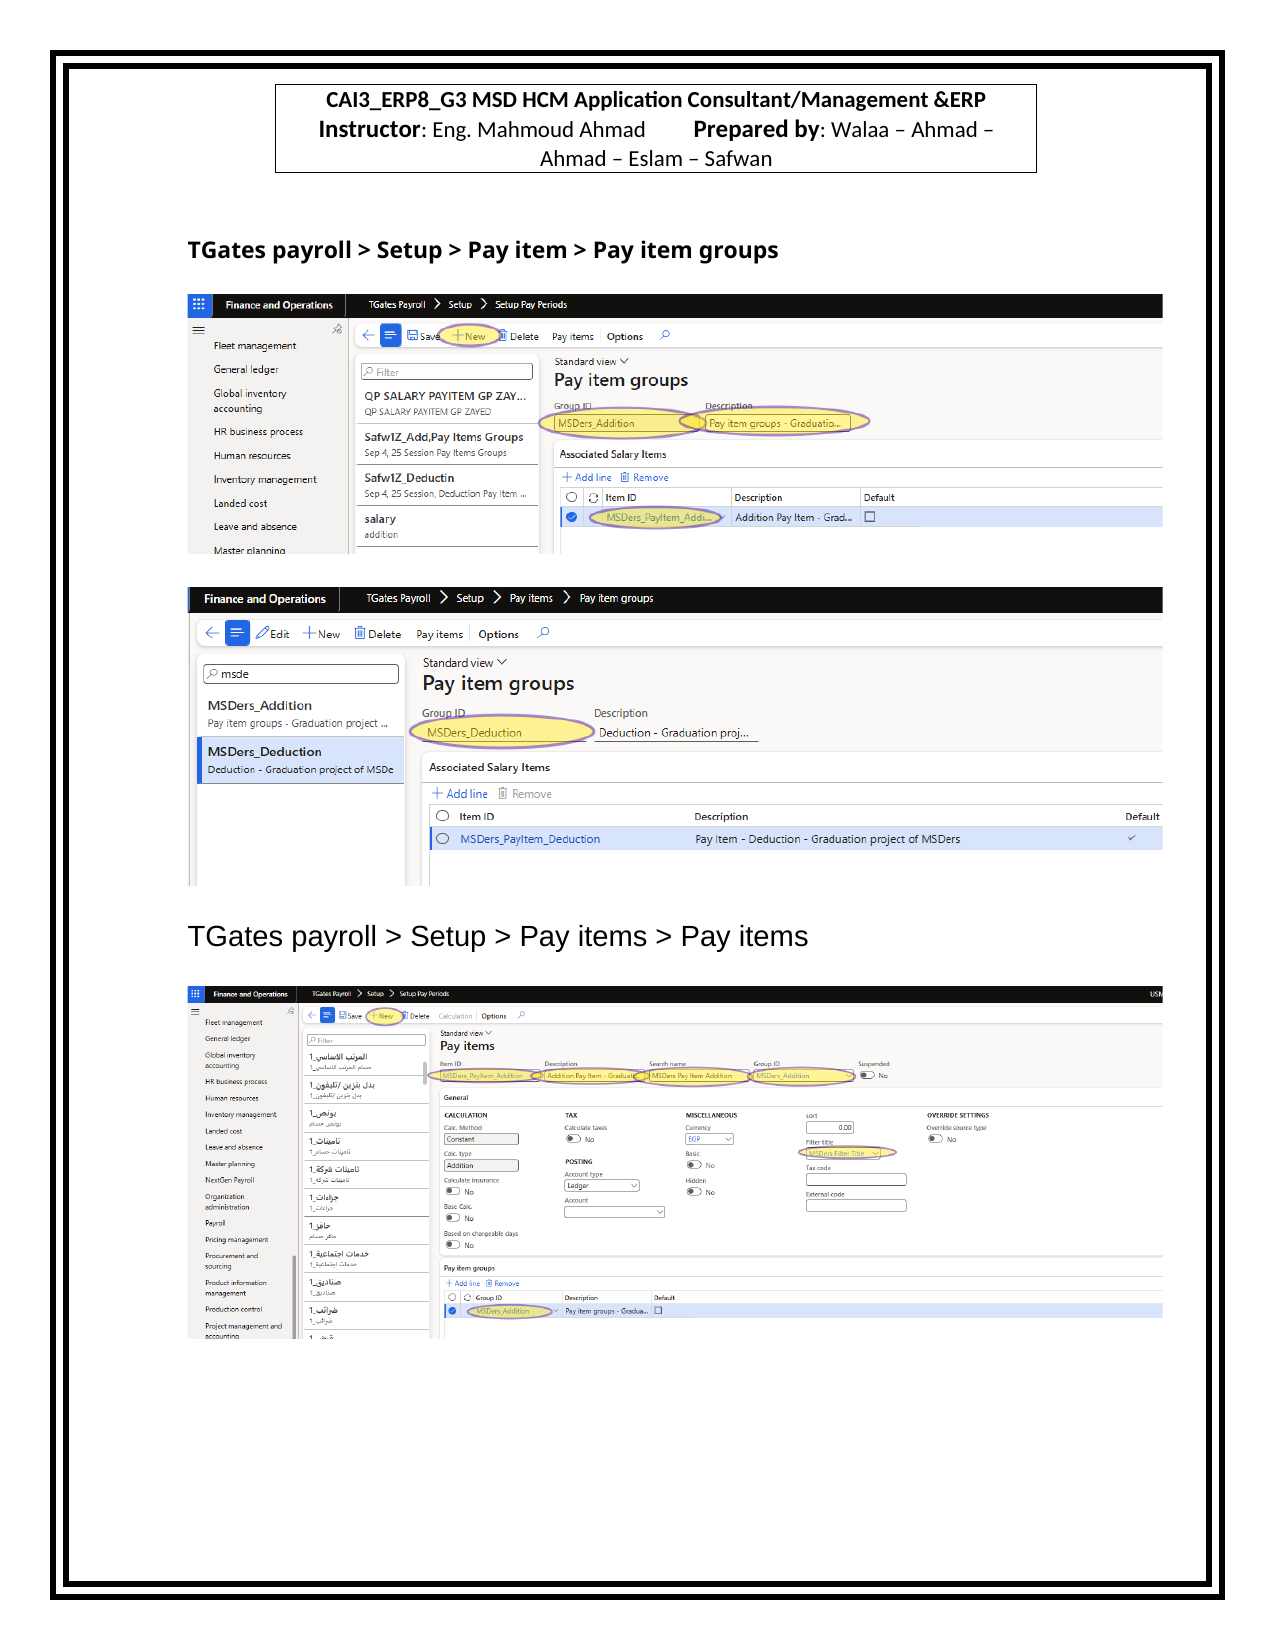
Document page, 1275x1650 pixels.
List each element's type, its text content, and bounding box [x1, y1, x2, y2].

text TGates payroll > Setup > Pay items > Pay items [187, 919, 1125, 953]
picture [187, 587, 1163, 886]
picture [187, 294, 1163, 554]
text TGates payroll > Setup > Pay item > Pay item groups [187, 234, 1125, 266]
picture [187, 986, 1163, 1339]
